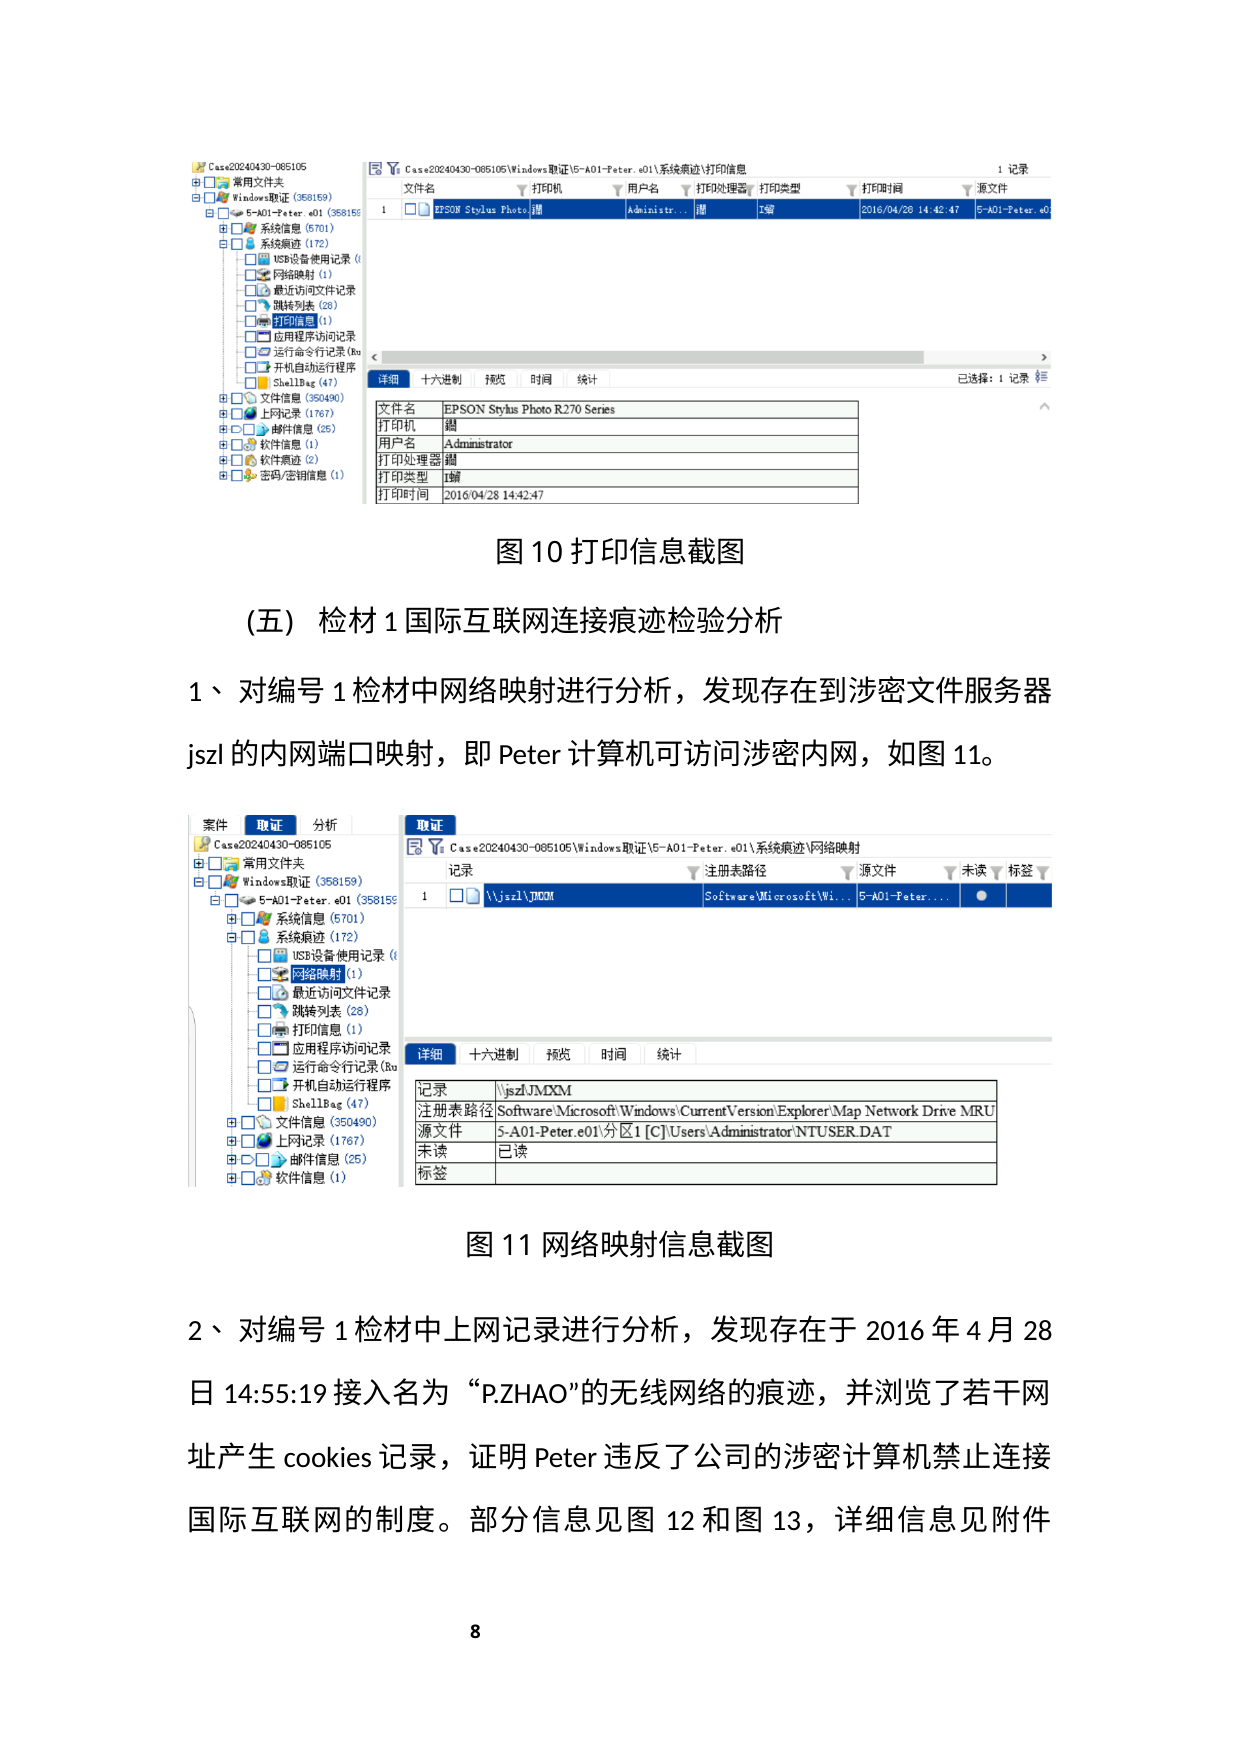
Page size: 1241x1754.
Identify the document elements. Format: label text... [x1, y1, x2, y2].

list 对编号1检材中网络映射进行分析，发现存在到涉密文件服务器jszl的内网端口映射，即Peter计算机可访问涉密内网，如图11。 [187, 667, 1053, 773]
list 图10 打印信息截图 [187, 528, 1053, 571]
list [187, 1306, 1053, 1539]
list 检材1 国际互联网连接痕迹检验分析 [247, 598, 1053, 640]
picture [188, 815, 1053, 1187]
picture [188, 162, 1052, 504]
list 图11 网络映射信息截图 [187, 1222, 1053, 1264]
